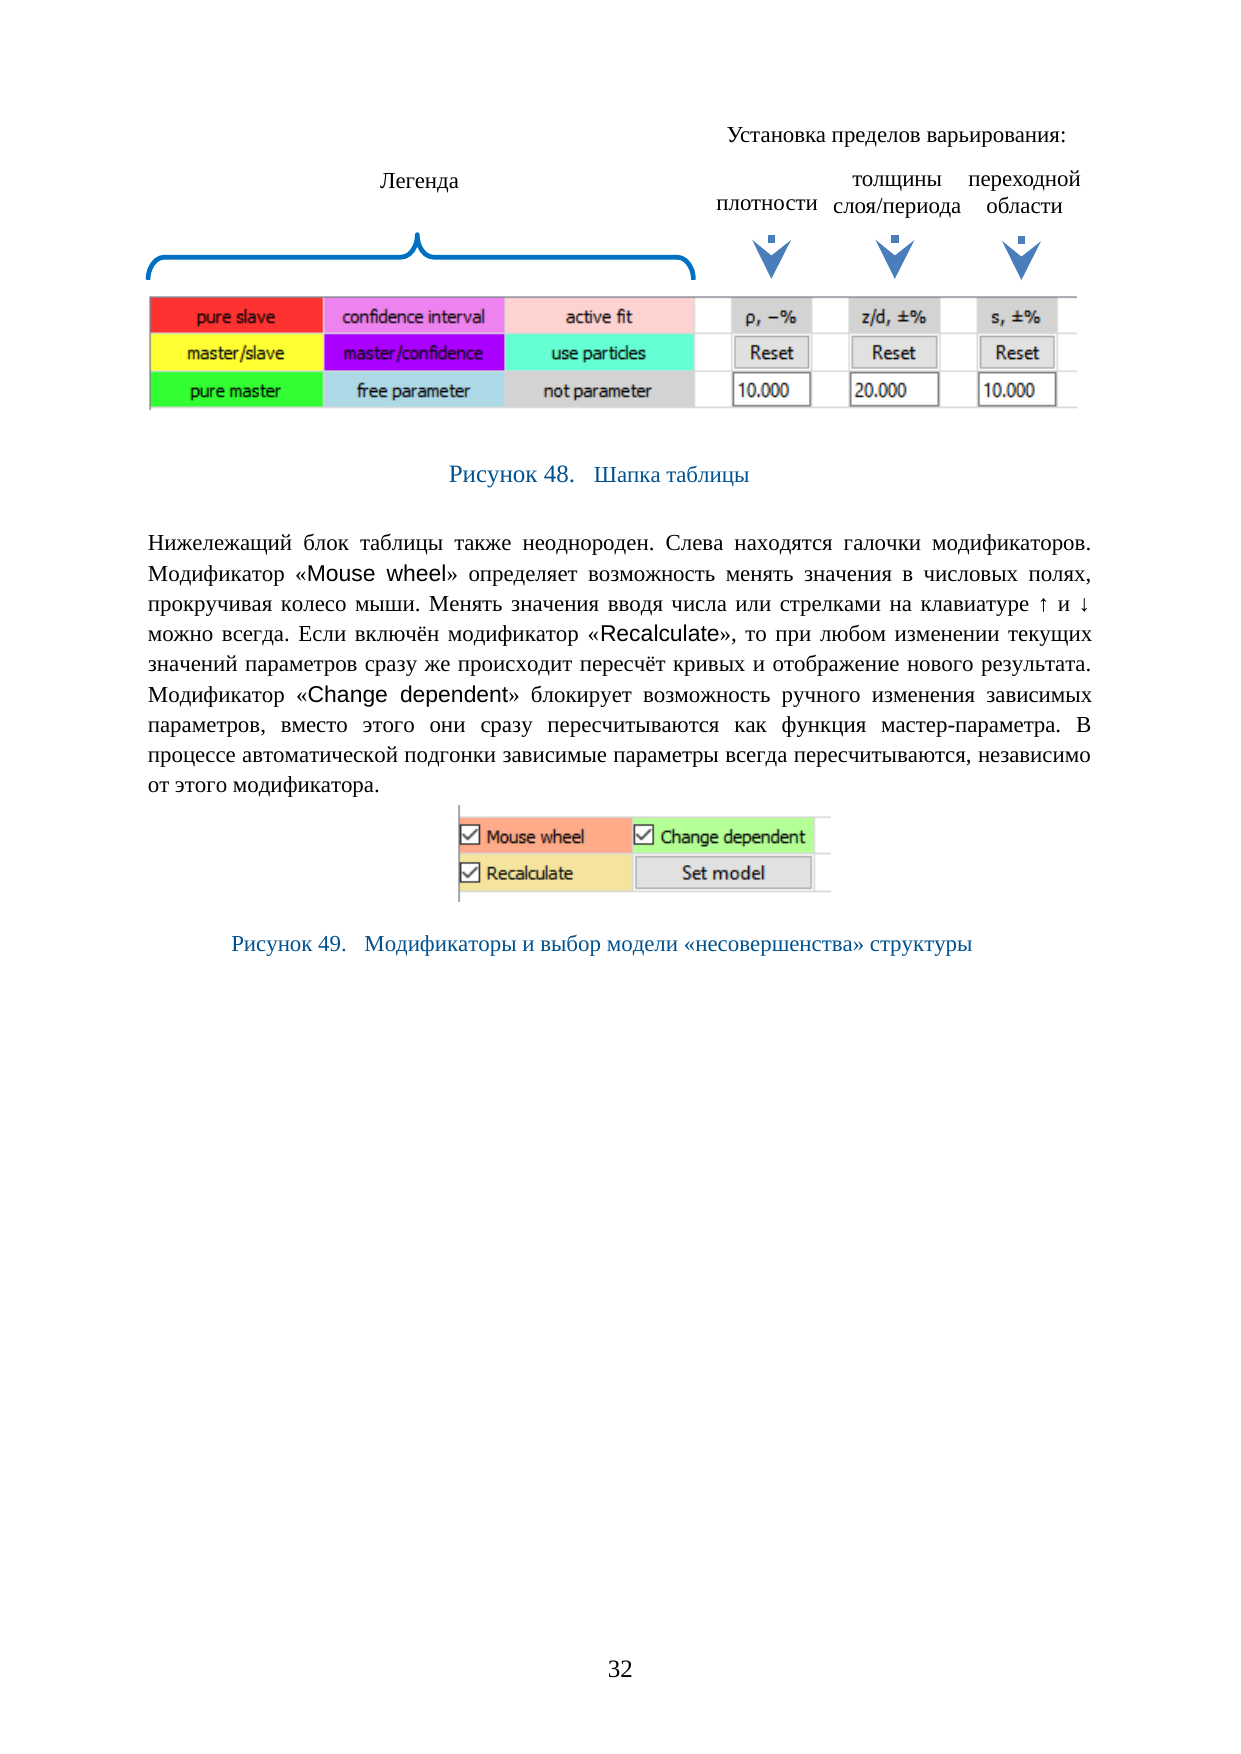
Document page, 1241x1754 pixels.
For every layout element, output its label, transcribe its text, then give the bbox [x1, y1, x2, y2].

picture [457, 805, 831, 902]
list Модификаторы и выбор модели «несовершенства» структуры [178, 839, 1093, 956]
picture [148, 295, 1077, 410]
text Нижележащий блок таблицы также неоднороден. Слева находятся галочки модификаторов. Модификатор «Mouse wheel» определяет возможность менять значения в числовых полях, прокручивая колесо мыши. Менять значения вводя числа или стрелками на клавиатуре ↑ и ↓ можно всегда. Если включён модификатор «Recalculate», то при любом изменении текущих значений параметров сразу же происходит пересчёт кривых и отображение нового результата. Модификатор «Change dependent» блокирует возможность ручного изменения зависимых параметров, вместо этого они сразу пересчитываются как функция мастер-параметра. В процессе автоматической подгонки зависимые параметры всегда пересчитываются, независимо от этого модификатора. [148, 529, 1093, 798]
